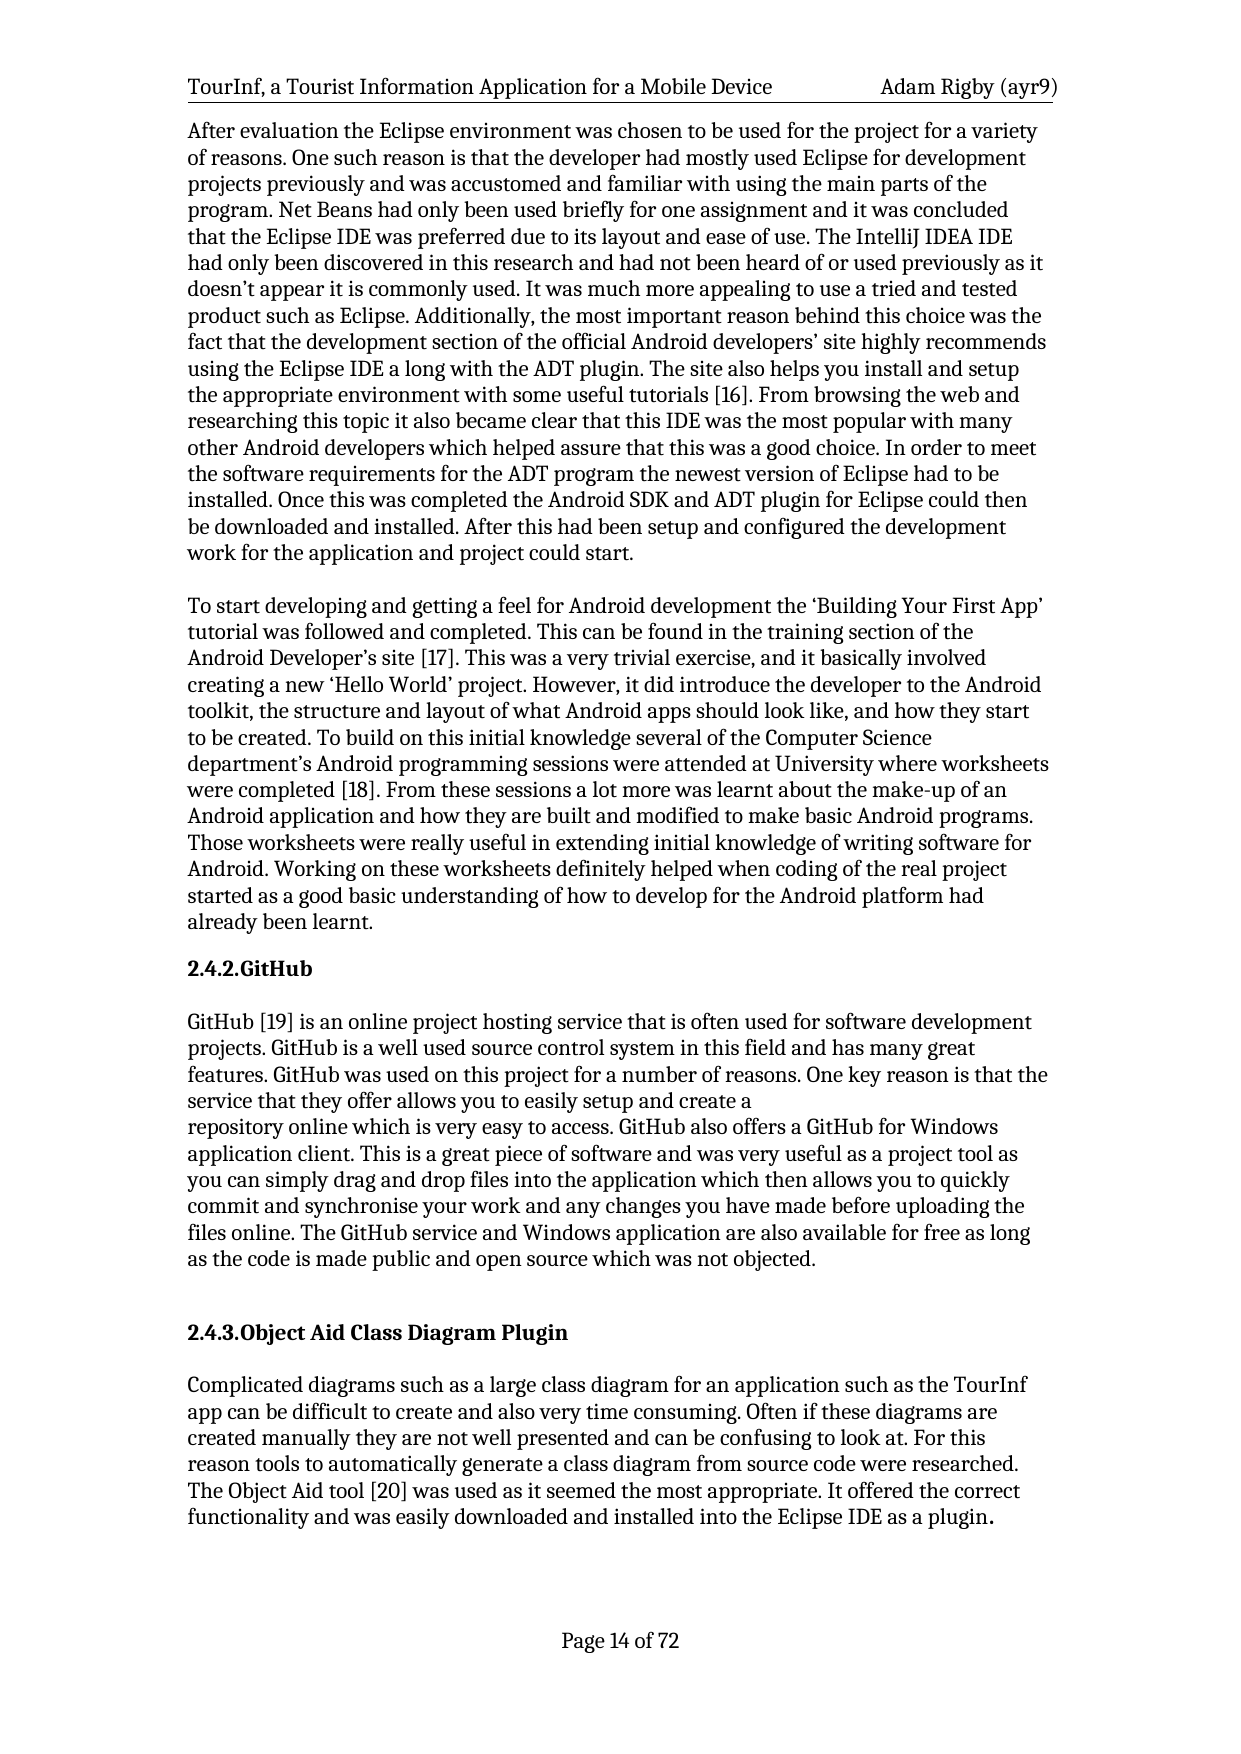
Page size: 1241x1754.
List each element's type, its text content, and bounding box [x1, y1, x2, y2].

text After evaluation the Eclipse environment was chosen to be used for the project for a variety of reasons. One such reason is that the developer had mostly used Eclipse for development projects previously and was accustomed and familiar with using the main parts of the program. Net Beans had only been used briefly for one assignment and it was concluded that the Eclipse IDE was preferred due to its layout and ease of use. The IntelliJ IDEA IDE had only been discovered in this research and had not been heard of or used previously as it doesn’t appear it is commonly used. It was much more appealing to use a tried and tested product such as Eclipse. Additionally, the most important reason behind this choice was the fact that the development section of the official Android developers’ site highly recommends using the Eclipse IDE a long with the ADT plugin. The site also helps you install and setup the appropriate environment with some useful tutorials [16]. From browsing the web and researching this topic it also became clear that this IDE was the most popular with many other Android developers which helped assure that this was a good choice. In order to meet the software requirements for the ADT program the newest version of Eclipse had to be installed. Once this was completed the Android SDK and ADT plugin for Eclipse could then be downloaded and installed. After this had been setup and configured the development work for the application and project could start. [187, 118, 1053, 566]
text To start developing and getting a feel for Android development the ‘Building Your First App’ tutorial was followed and completed. This can be found in the training section of the Android Developer’s site [17]. This was a very trivial exercise, and it basically involved creating a new ‘Hello World’ project. However, it did introduce the developer to the Android toolkit, the structure and layout of what Android apps should look like, and how they start to be created. To build on this initial knowledge several of the Computer Science department’s Android programming sessions were attended at University where worksheets were completed [18]. From these sessions a lot more was learnt about the make-up of an Android application and how they are built and modified to make basic Android programs. Those worksheets were really useful in extending initial knowledge of writing software for Android. Working on these worksheets definitely helped when coding of the real project started as a good basic understanding of how to develop for the Android platform had already been learnt. [187, 592, 1053, 935]
text GitHub [19] is an online project hosting service that is often used for software development projects. GitHub is a well used source control system in this field and has many great features. GitHub was used on this project for a number of reasons. One key reason is that the service that they offer allows you to easily setup and create a [187, 1009, 1053, 1114]
text Complicated diagrams such as a large class diagram for an application such as the TourInf app can be difficult to create and also very time consuming. Often if these diagrams are created manually they are not well presented and can be confusing to look at. For this reason tools to automatically generate a class diagram from source code were researched. The Object Aid tool [20] was used as it seemed the most appropriate. It offered the correct functionality and was easily downloaded and installed into the Eclipse IDE as a plugin. [187, 1372, 1053, 1530]
text repository online which is very easy to access. GitHub also offers a GitHub for Windows application client. This is a great piece of software and was very useful as a project tool as you can simply drag and drop files into the application which then allows you to quickly commit and synchronise your work and any changes you have made before uploading the files online. The GitHub service and Windows application are also available for free as long as the code is made public and open source which was not objected. [187, 1114, 1053, 1272]
subtitle GitHub [187, 956, 1053, 982]
subtitle Object Aid Class Diagram Plugin [187, 1319, 1053, 1346]
